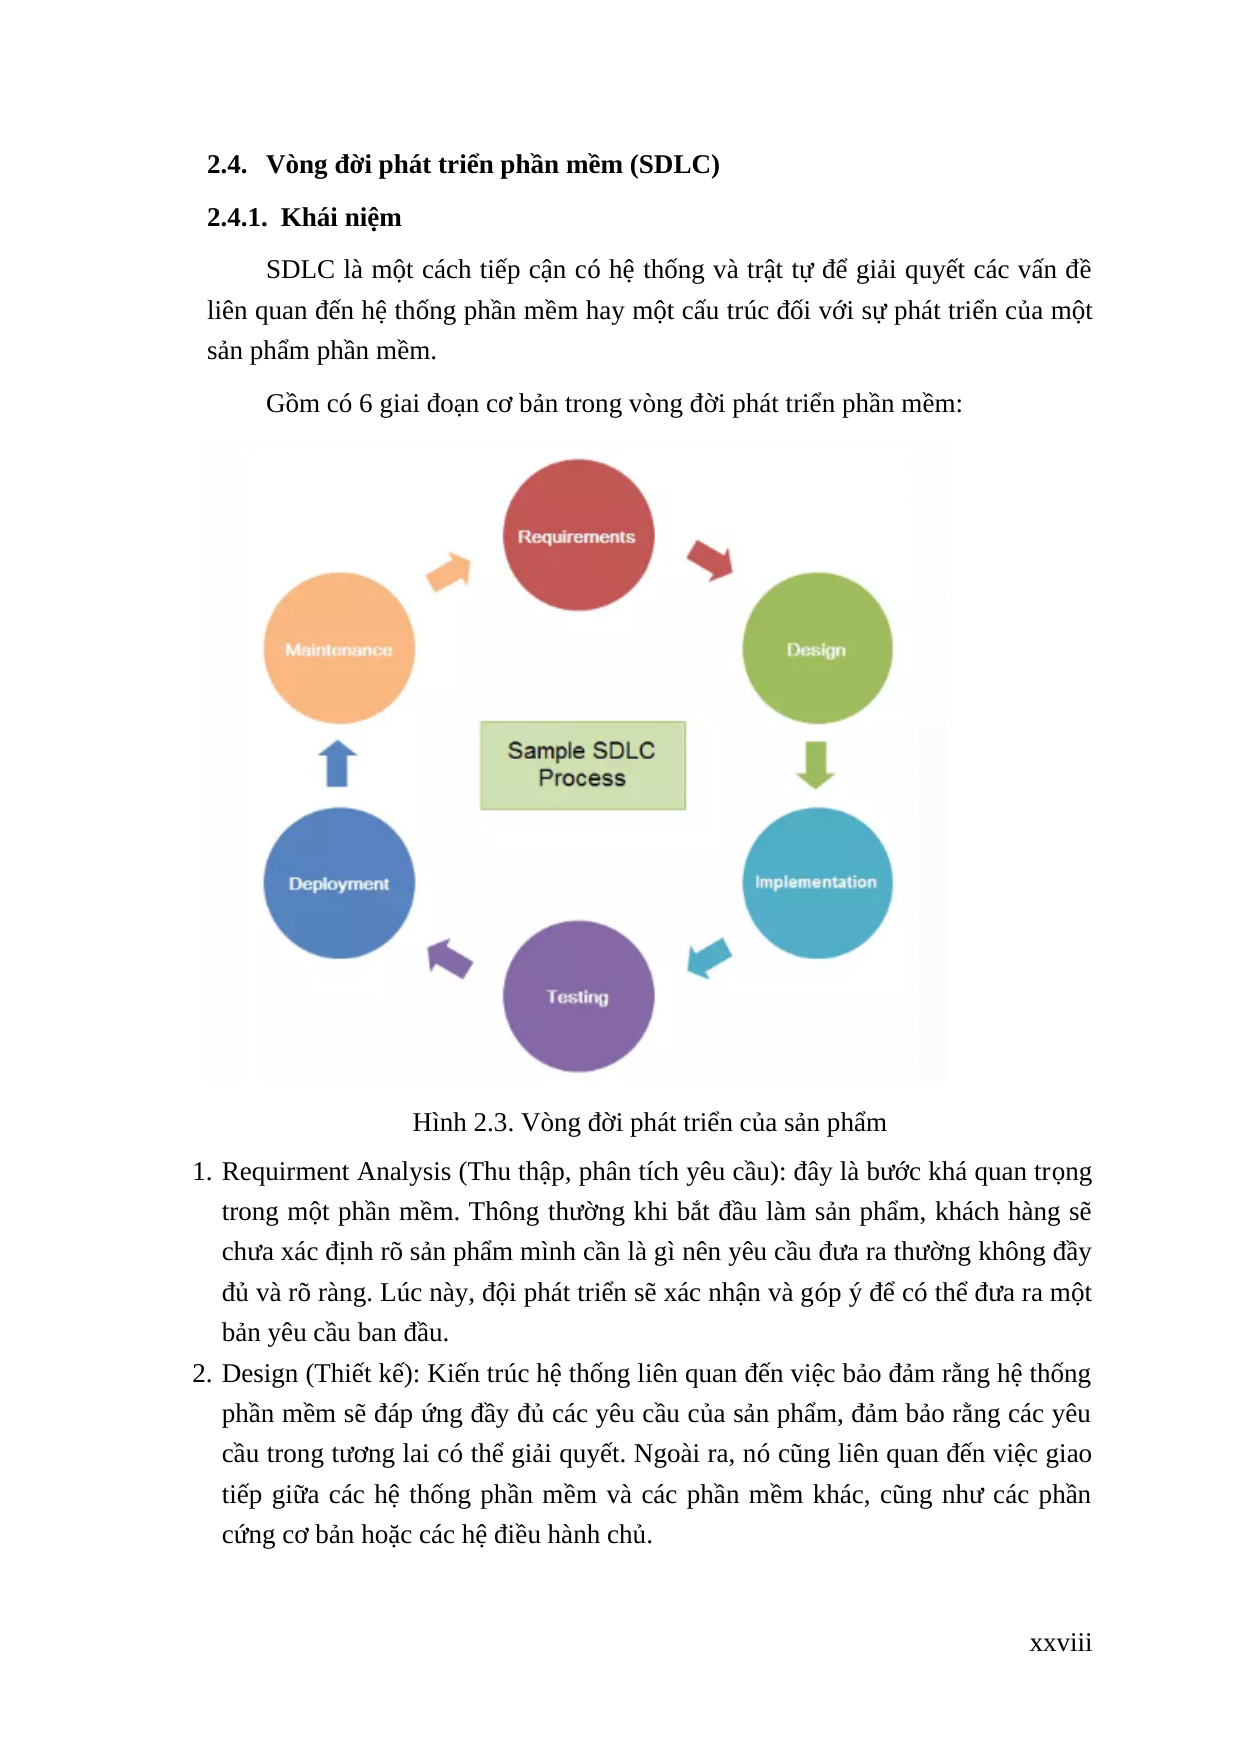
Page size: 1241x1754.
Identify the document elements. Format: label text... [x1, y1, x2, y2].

list Requirment Analysis (Thu thập, phân tích yêu cầu): đây là bước khá quan trọng trong một phần mềm. Thông thường khi bắt đầu làm sản phẩm, khách hàng sẽ chưa xác định rõ sản phẩm mình cần là gì nên yêu cầu đưa ra thường không đầy đủ và rõ ràng. Lúc này, đội phát triển sẽ xác nhận và góp ý để có thể đưa ra một bản yêu cầu ban đầu. [192, 1154, 1092, 1347]
subtitle Vòng đời phát triển phần mềm (SDLC) [207, 148, 1092, 179]
text SDLC là một cách tiếp cận có hệ thống và trật tự để giải quyết các vấn đề liên quan đến hệ thống phần mềm hay một cấu trúc đối với sự phát triển của một sản phẩm phần mềm. [207, 253, 1092, 366]
text Gồm có 6 giai đoạn cơ bản trong vòng đời phát triển phần mềm: [207, 387, 1092, 418]
picture [206, 440, 946, 1084]
list Design (Thiết kế): Kiến trúc hệ thống liên quan đến việc bảo đảm rằng hệ thống phần mềm sẽ đáp ứng đầy đủ các yêu cầu của sản phẩm, đảm bảo rằng các yêu cầu trong tương lai có thể giải quyết. Ngoài ra, nó cũng liên quan đến việc giao tiếp giữa các hệ thống phần mềm và các phần mềm khác, cũng như các phần cứng cơ bản hoặc các hệ điều hành chủ. [192, 1357, 1092, 1549]
subtitle Khái niệm [207, 201, 1092, 232]
